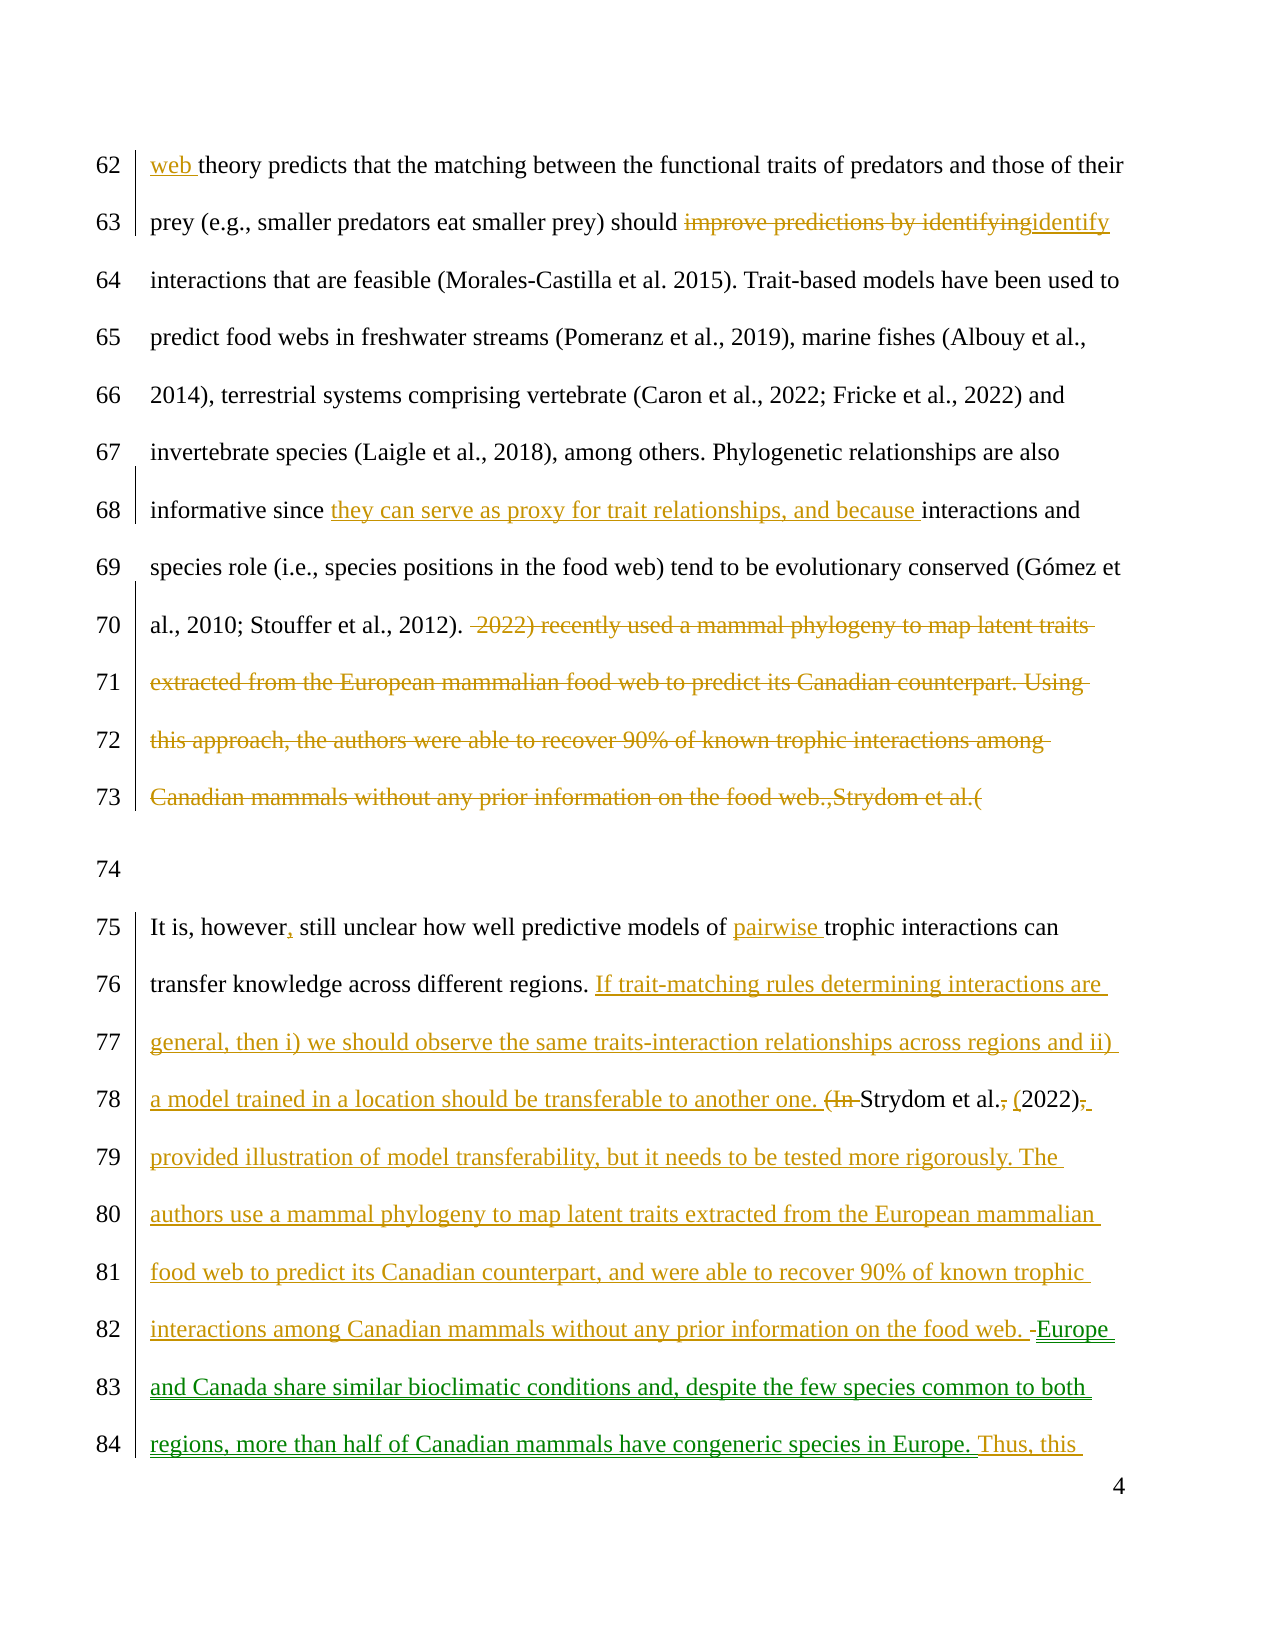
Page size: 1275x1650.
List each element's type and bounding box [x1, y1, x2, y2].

text [150, 912, 1125, 1458]
text [150, 150, 1125, 811]
